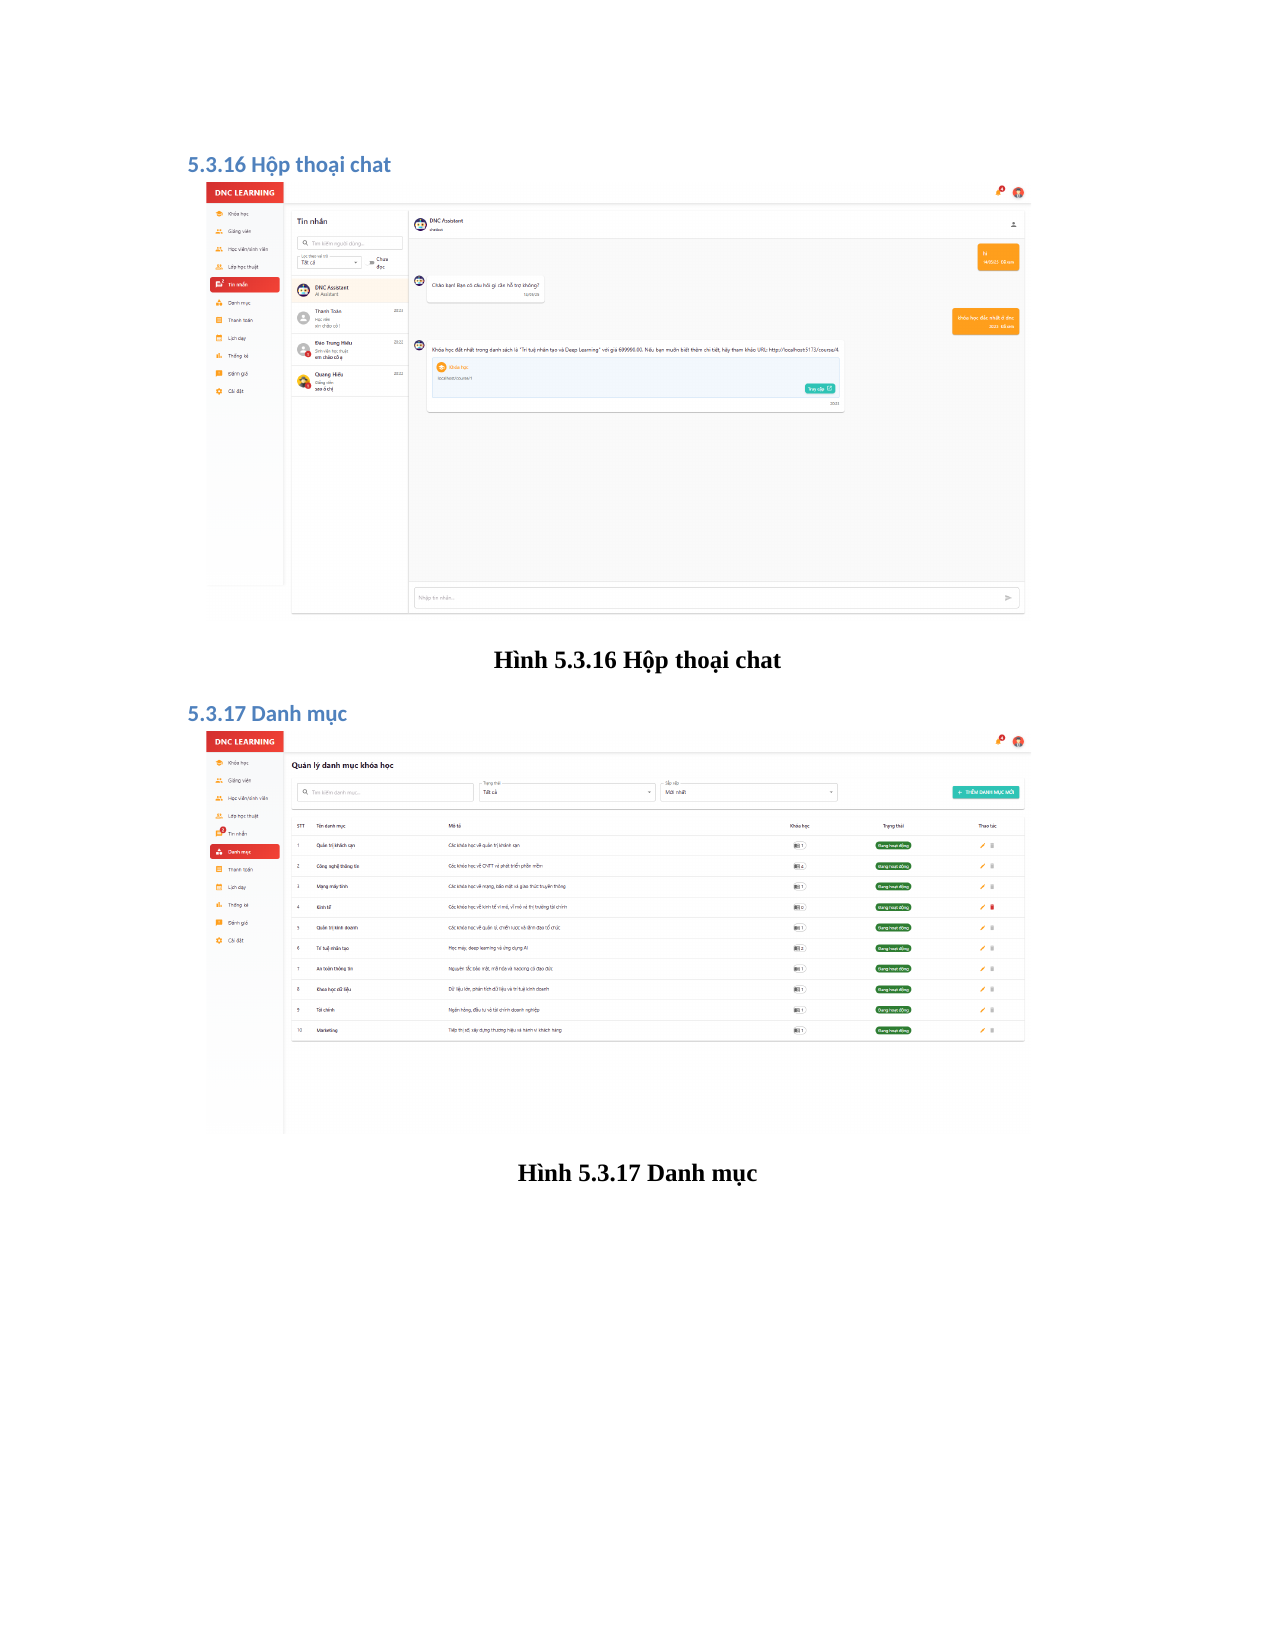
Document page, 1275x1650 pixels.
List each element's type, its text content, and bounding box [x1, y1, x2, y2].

subtitle 5.3.17 Danh mục [187, 699, 1087, 727]
picture [206, 182, 1032, 621]
picture [206, 731, 1032, 1134]
text Hình 5.3.17 Danh mục [187, 1158, 1087, 1187]
text Hình 5.3.16 Hộp thoại chat [187, 645, 1087, 674]
subtitle 5.3.16 Hộp thoại chat [187, 150, 1087, 178]
